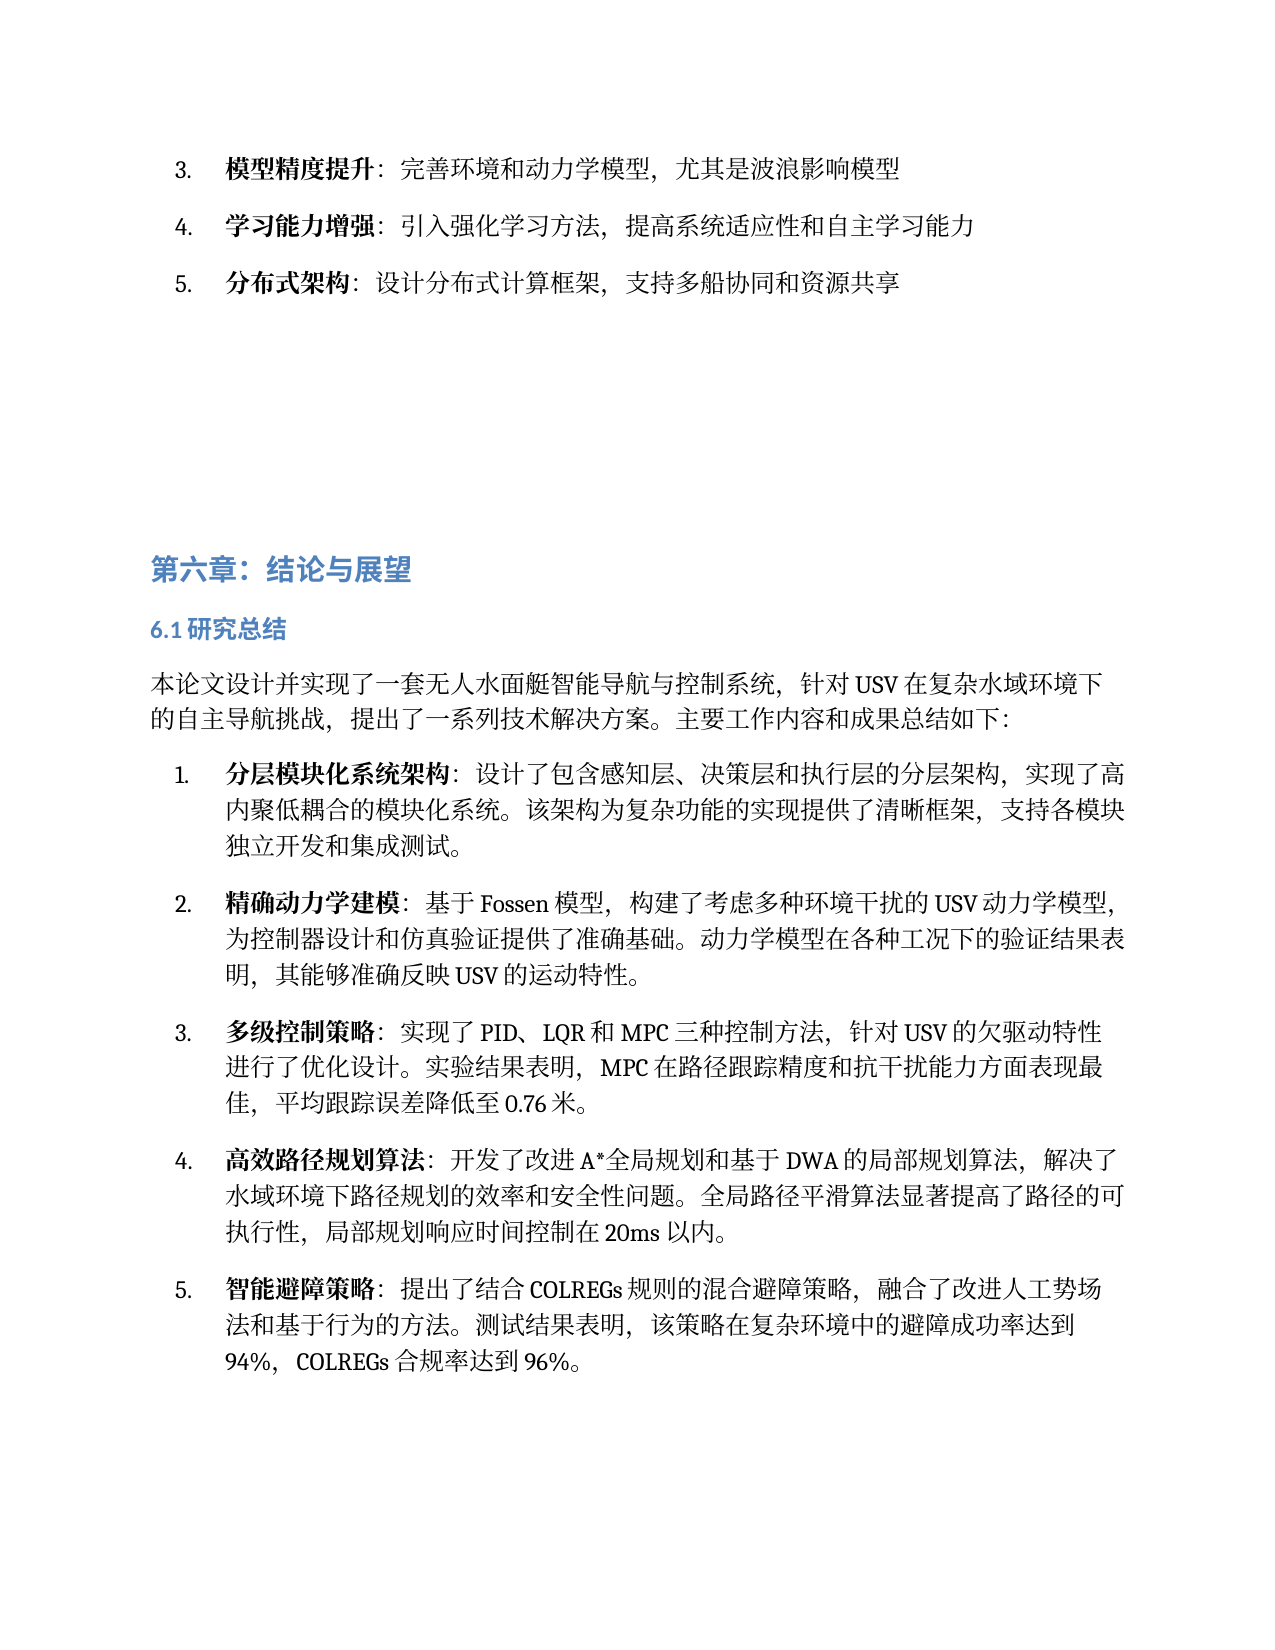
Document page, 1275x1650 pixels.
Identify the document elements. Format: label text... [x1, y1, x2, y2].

subtitle 第六章：结论与展望 [150, 546, 1125, 588]
list 高效路径规划算法：开发了改进A*全局规划和基于DWA的局部规划算法，解决了水域环境下路径规划的效率和安全性问题。全局路径平滑算法显著提高了路径的可执行性，局部规划响应时间控制在20ms以内。 [175, 1141, 1125, 1249]
list 分布式架构：设计分布式计算框架，支持多船协同和资源共享 [175, 263, 1125, 299]
subtitle 6.1 研究总结 [150, 609, 1125, 646]
list 多级控制策略：实现了PID、LQR和MPC三种控制方法，针对USV的欠驱动特性进行了优化设计。实验结果表明，MPC在路径跟踪精度和抗干扰能力方面表现最佳，平均跟踪误差降低至0.76米。 [175, 1012, 1125, 1120]
list 学习能力增强：引入强化学习方法，提高系统适应性和自主学习能力 [175, 207, 1125, 243]
list 精确动力学建模：基于Fossen模型，构建了考虑多种环境干扰的USV动力学模型，为控制器设计和仿真验证提供了准确基础。动力学模型在各种工况下的验证结果表明，其能够准确反映USV的运动特性。 [175, 883, 1125, 991]
list 分层模块化系统架构：设计了包含感知层、决策层和执行层的分层架构，实现了高内聚低耦合的模块化系统。该架构为复杂功能的实现提供了清晰框架，支持各模块独立开发和集成测试。 [175, 755, 1125, 863]
text 本论文设计并实现了一套无人水面艇智能导航与控制系统，针对USV在复杂水域环境下的自主导航挑战，提出了一系列技术解决方案。主要工作内容和成果总结如下： [150, 664, 1125, 736]
list 智能避障策略：提出了结合COLREGs规则的混合避障策略，融合了改进人工势场法和基于行为的方法。测试结果表明，该策略在复杂环境中的避障成功率达到94%，COLREGs合规率达到96%。 [175, 1269, 1125, 1377]
list 模型精度提升：完善环境和动力学模型，尤其是波浪影响模型 [175, 150, 1125, 186]
